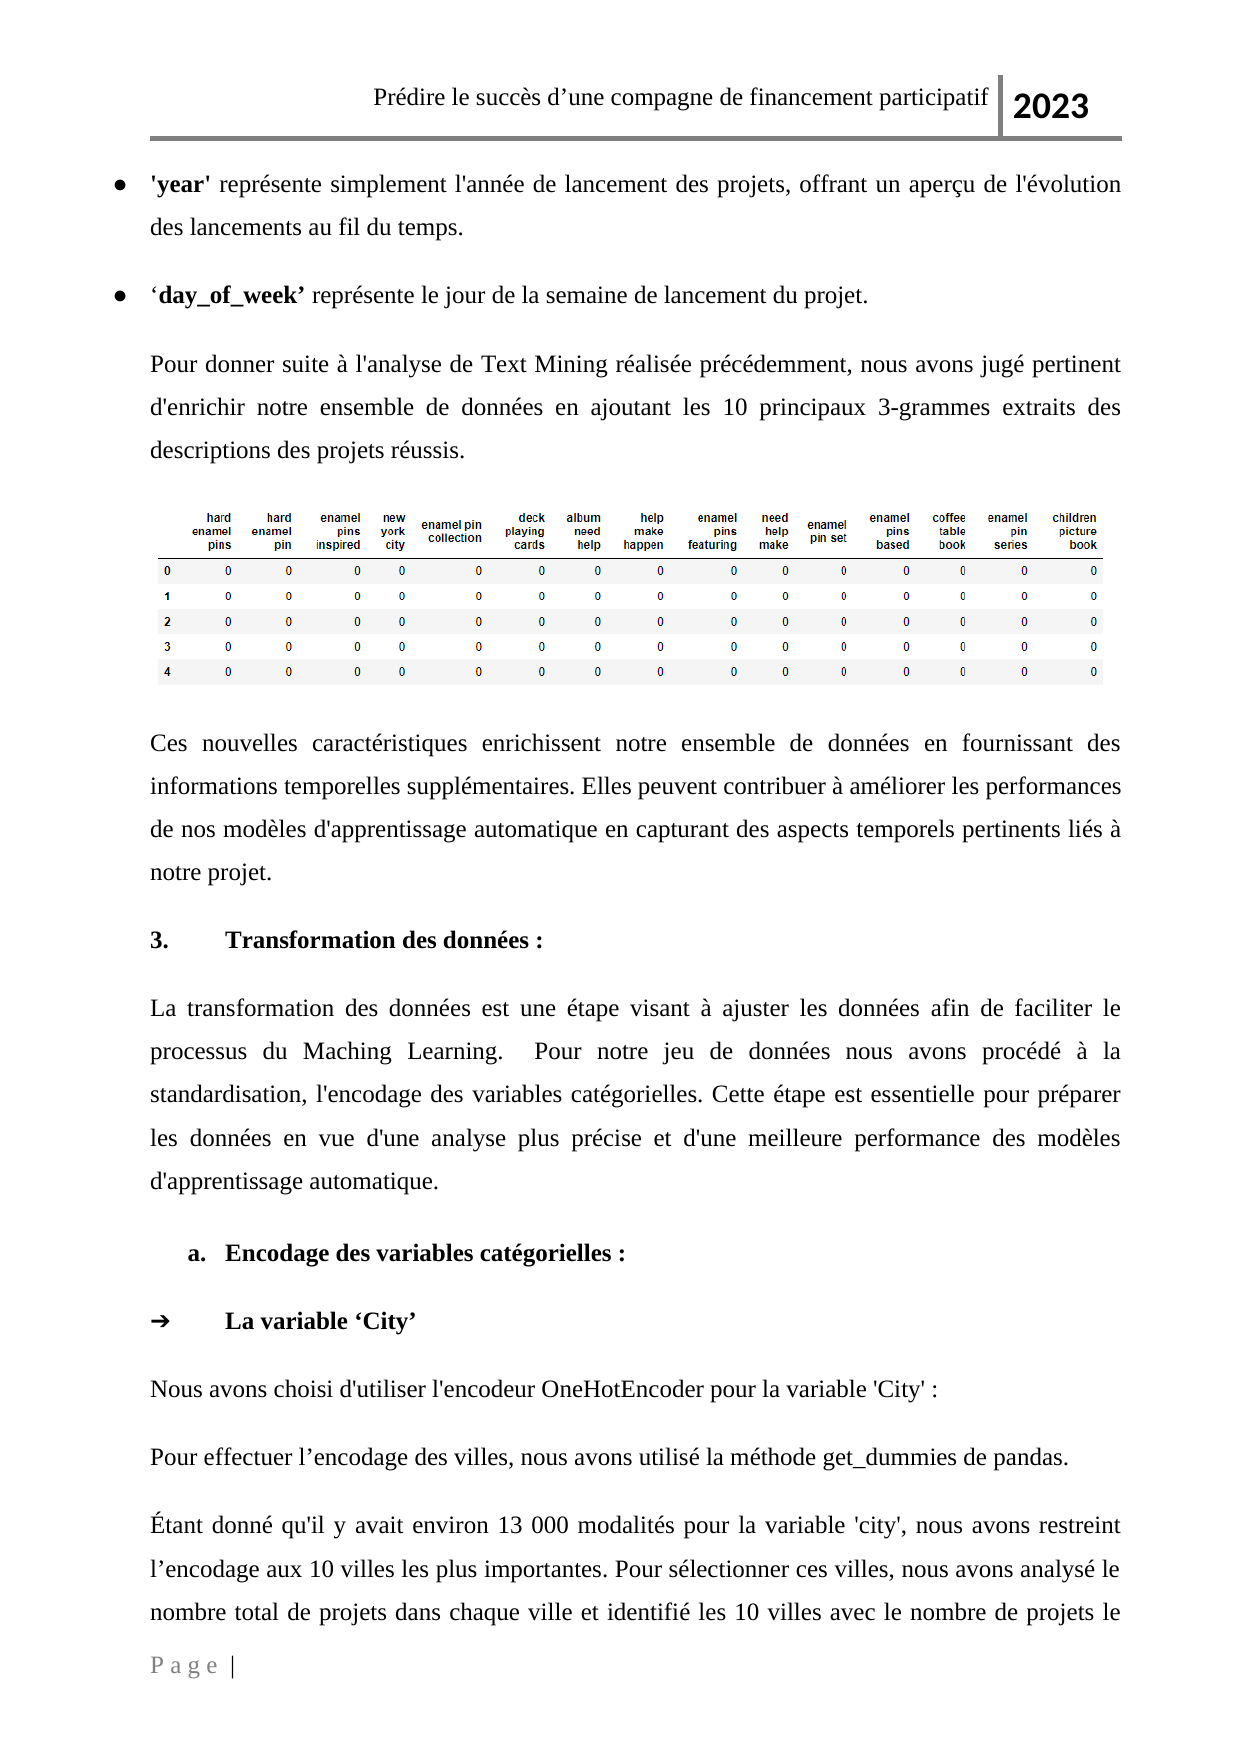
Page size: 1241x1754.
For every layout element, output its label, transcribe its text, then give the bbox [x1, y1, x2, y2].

list ‘day_of_week’ représente le jour de la semaine de lancement du projet. [112, 281, 1122, 309]
list La variable ‘City’ [150, 1306, 1122, 1335]
text Ces nouvelles caractéristiques enrichissent notre ensemble de données en fournissant des informations temporelles supplémentaires. Elles peuvent contribuer à améliorer les performances de nos modèles d'apprentissage automatique en capturant des aspects temporels pertinents liés à notre projet. [150, 728, 1122, 886]
text La transformation des données est une étape visant à ajuster les données afin de faciliter le processus du Maching Learning. Pour notre jeu de données nous avons procédé à la standardisation, l'encodage des variables catégorielles. Cette étape est essentielle pour préparer les données en vue d'une analyse plus précise et d'une meilleure performance des modèles d'apprentissage automatique. [150, 993, 1122, 1194]
list Transformation des données : [150, 925, 1122, 954]
text Pour donner suite à l'analyse de Text Mining réalisée précédemment, nous avons jugé pertinent d'enrichir notre ensemble de données en ajoutant les 10 principaux 3-grammes extraits des descriptions des projets réussis. [150, 349, 1122, 464]
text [150, 1511, 1122, 1626]
subtitle Encodage des variables catégorielles : [187, 1238, 1122, 1267]
picture [150, 503, 1108, 689]
text Pour effectuer l’encodage des villes, nous avons utilisé la méthode get_dummies de pandas. [150, 1442, 1122, 1471]
list 'year' représente simplement l'année de lancement des projets, offrant un aperçu de l'évolution des lancements au fil du temps. [112, 169, 1122, 241]
text Nous avons choisi d'utiliser l'encodeur OneHotEncoder pour la variable 'City' : [150, 1374, 1122, 1403]
